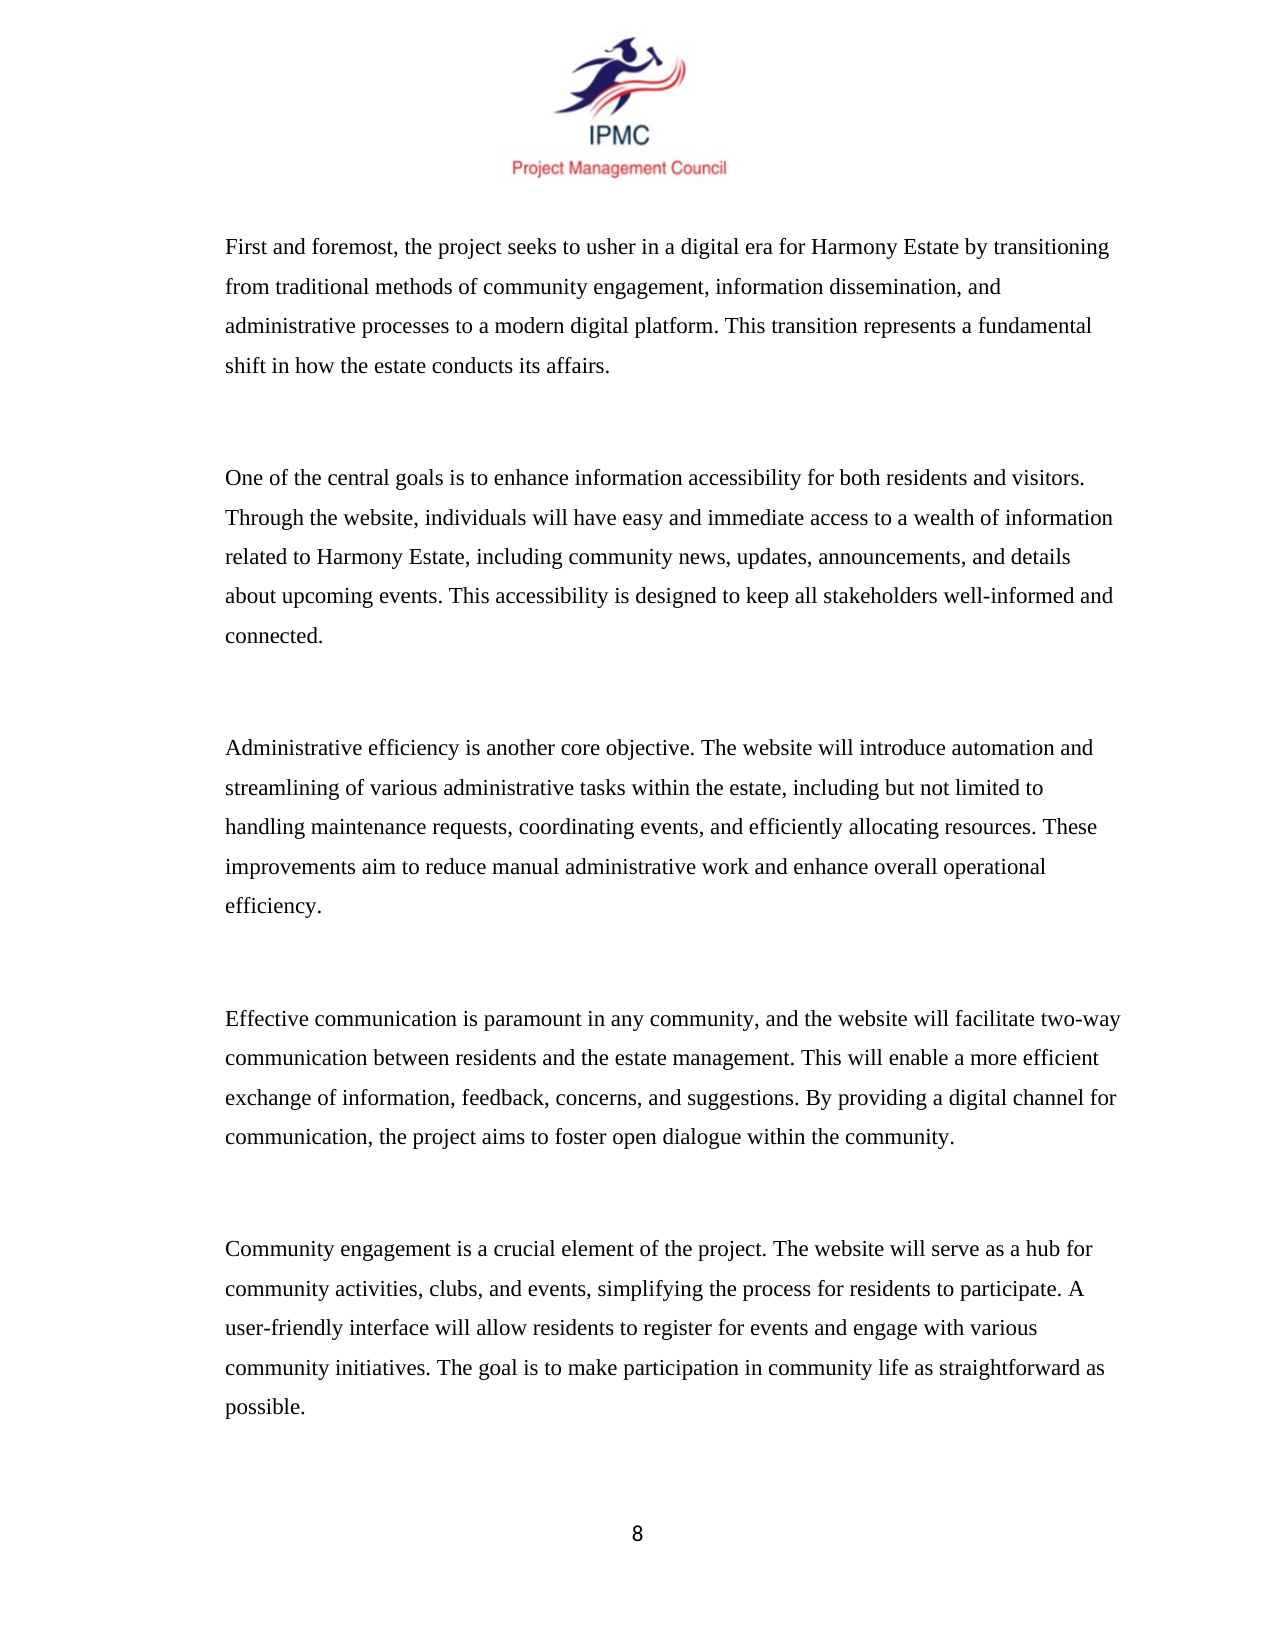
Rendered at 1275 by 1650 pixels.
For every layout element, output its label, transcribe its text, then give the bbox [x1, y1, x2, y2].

text Effective communication is paramount in any community, and the website will facilitate two-way communication between residents and the estate management. This will enable a more efficient exchange of information, feedback, concerns, and suggestions. By providing a digital channel for communication, the project aims to foster open dialogue within the community. [225, 1004, 1125, 1149]
text One of the central goals is to enhance information accessibility for both residents and visitors. Through the website, individuals will have easy and immediate access to a wealth of information related to Harmony Estate, including community news, updates, announcements, and details about upcoming events. This accessibility is designed to keep all stakeholders well-informed and connected. [225, 464, 1125, 648]
text Administrative efficiency is another core objective. The website will introduce automation and streamlining of various administrative tasks within the estate, including but not limited to handling maintenance requests, coordinating events, and efficiently allocating resources. These improvements aim to reduce manual administrative work and enhance overall operational efficiency. [225, 734, 1125, 919]
text First and foremost, the project seeks to usher in a digital era for Harmony Estate by transitioning from traditional methods of community engagement, information dissemination, and administrative processes to a modern digital platform. This transition represents a fundamental shift in how the estate conducts its affairs. [225, 233, 1125, 378]
text Community engagement is a crucial element of the project. The website will serve as a hub for community activities, clubs, and events, simplifying the process for residents to participate. A user-friendly interface will allow residents to register for events and engage with various community initiatives. The goal is to make participation in community life as straightforward as possible. [225, 1235, 1125, 1419]
picture [501, 9, 735, 206]
